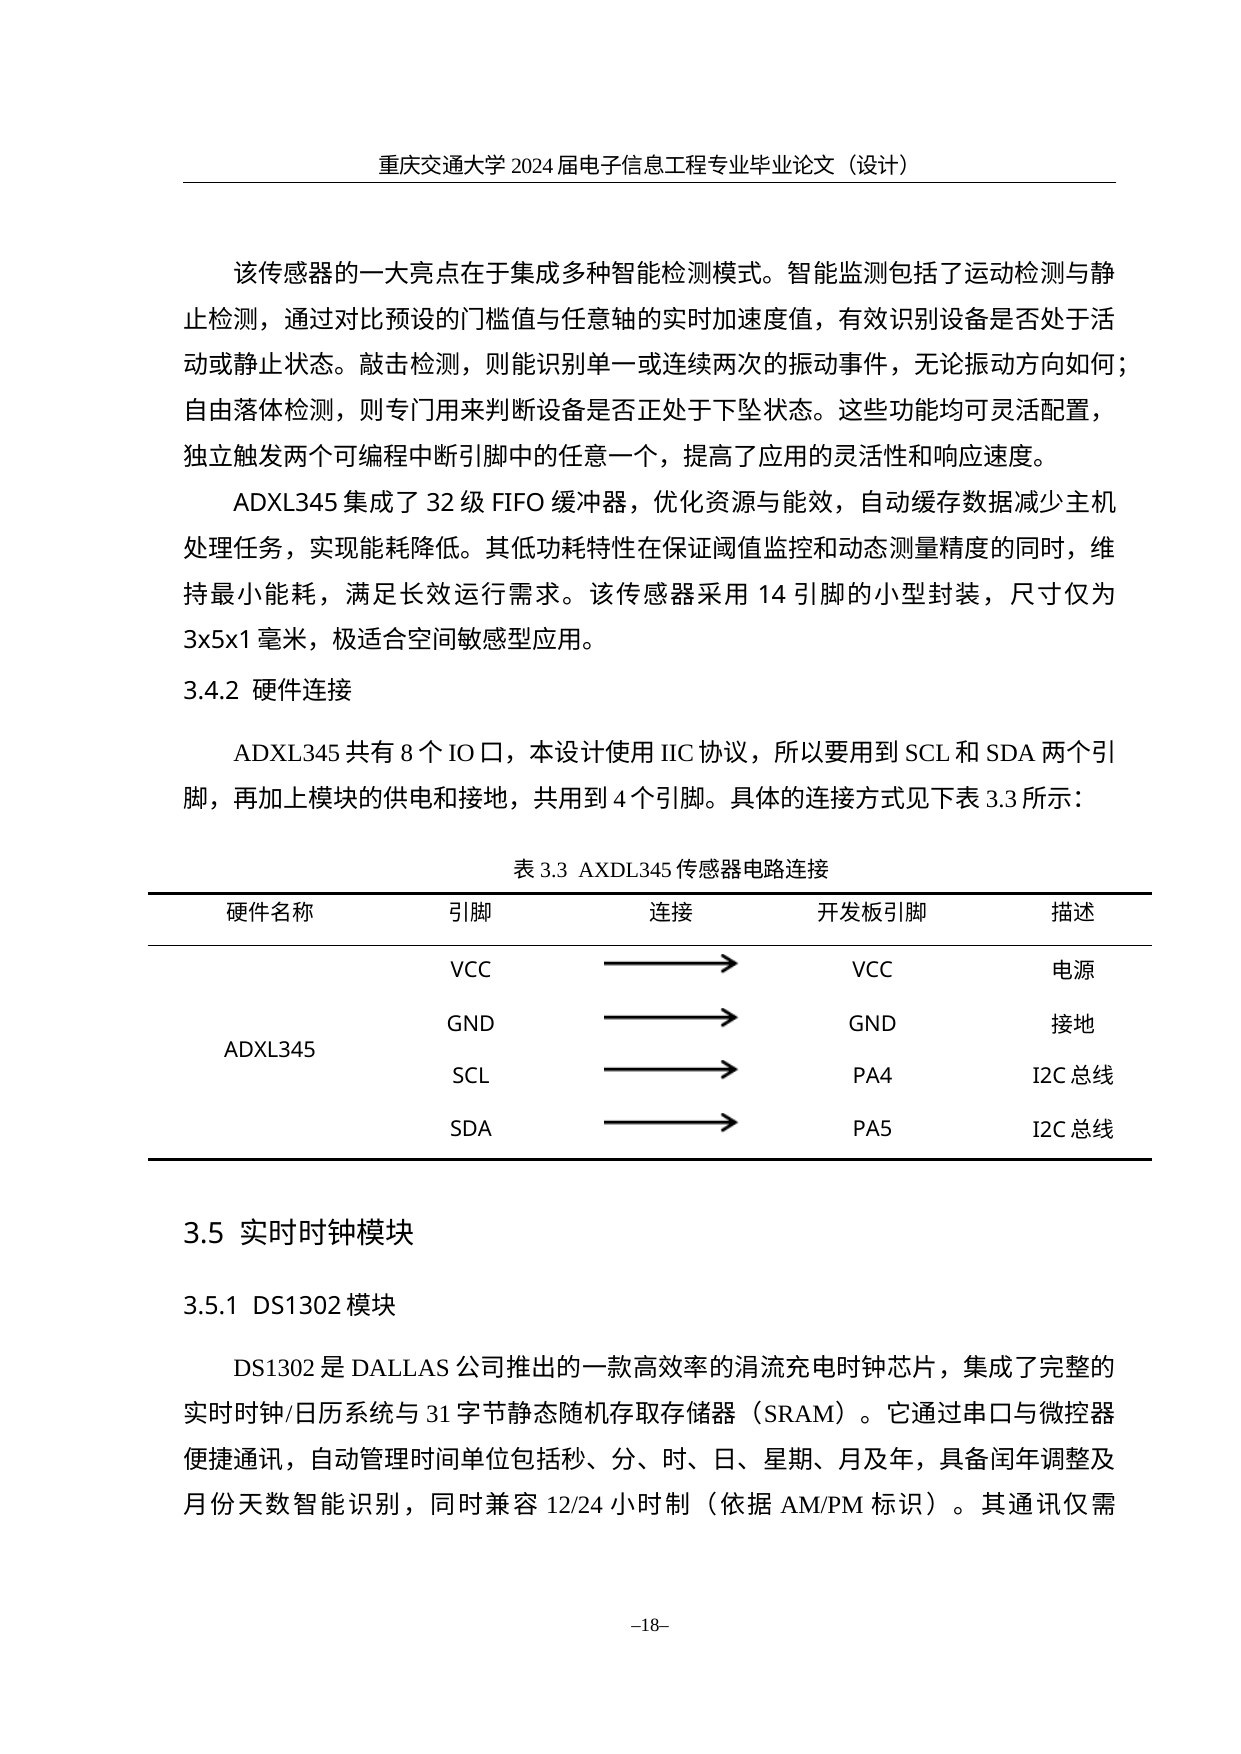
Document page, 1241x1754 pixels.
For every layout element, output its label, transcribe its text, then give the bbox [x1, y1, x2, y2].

table_cell [549, 1105, 750, 1158]
table_cell I2C总线 [951, 1051, 1152, 1104]
table_header 描述 [951, 895, 1152, 945]
picture [604, 1008, 739, 1028]
table_header 连接 [549, 895, 750, 945]
table_cell PA5 [750, 1105, 951, 1158]
table_cell [549, 1051, 750, 1104]
picture [604, 1113, 739, 1133]
subtitle 3.5 实时时钟模块 [183, 1209, 1116, 1252]
text ADXL345集成了32级FIFO缓冲器，优化资源与能效，自动缓存数据减少主机处理任务，实现能耗降低。其低功耗特性在保证阈值监控和动态测量精度的同时，维持最小能耗，满足长效运行需求。该传感器采用14引脚的小型封装，尺寸仅为3x5x1毫米，极适合空间敏感型应用。 [183, 475, 1116, 658]
table_cell GND [750, 998, 951, 1051]
table_cell SDA [348, 1105, 549, 1158]
table_cell SCL [348, 1051, 549, 1104]
table_cell I2C总线 [951, 1105, 1152, 1158]
table_cell VCC [348, 946, 549, 998]
table_cell [549, 946, 750, 998]
subtitle 3.5.1 DS1302模块 [183, 1285, 1116, 1322]
table_cell GND [348, 998, 549, 1051]
table_cell [549, 998, 750, 1051]
table_header 硬件名称 [148, 895, 348, 945]
table_cell 接地 [951, 998, 1152, 1051]
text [183, 1340, 1116, 1523]
table_cell 电源 [951, 946, 1152, 998]
picture [604, 954, 739, 974]
table_cell VCC [750, 946, 951, 998]
subtitle 3.4.2 硬件连接 [183, 671, 1116, 707]
text 表3.3 AXDL345传感器电路连接 [183, 852, 1116, 884]
text ADXL345共有8个IO口，本设计使用IIC协议，所以要用到SCL和SDA两个引脚，再加上模块的供电和接地，共用到4个引脚。具体的连接方式见下表3.3所示： [183, 725, 1116, 817]
text 该传感器的一大亮点在于集成多种智能检测模式。智能监测包括了运动检测与静止检测，通过对比预设的门槛值与任意轴的实时加速度值，有效识别设备是否处于活动或静止状态。敲击检测，则能识别单一或连续两次的振动事件，无论振动方向如何；自由落体检测，则专门用来判断设备是否正处于下坠状态。这些功能均可灵活配置，独立触发两个可编程中断引脚中的任意一个，提高了应用的灵活性和响应速度。 [183, 246, 1116, 475]
table_header 开发板引脚 [750, 895, 951, 945]
picture [604, 1060, 739, 1080]
table_cell PA4 [750, 1051, 951, 1104]
table_header 引脚 [348, 895, 549, 945]
table_cell ADXL345 [148, 946, 348, 1158]
